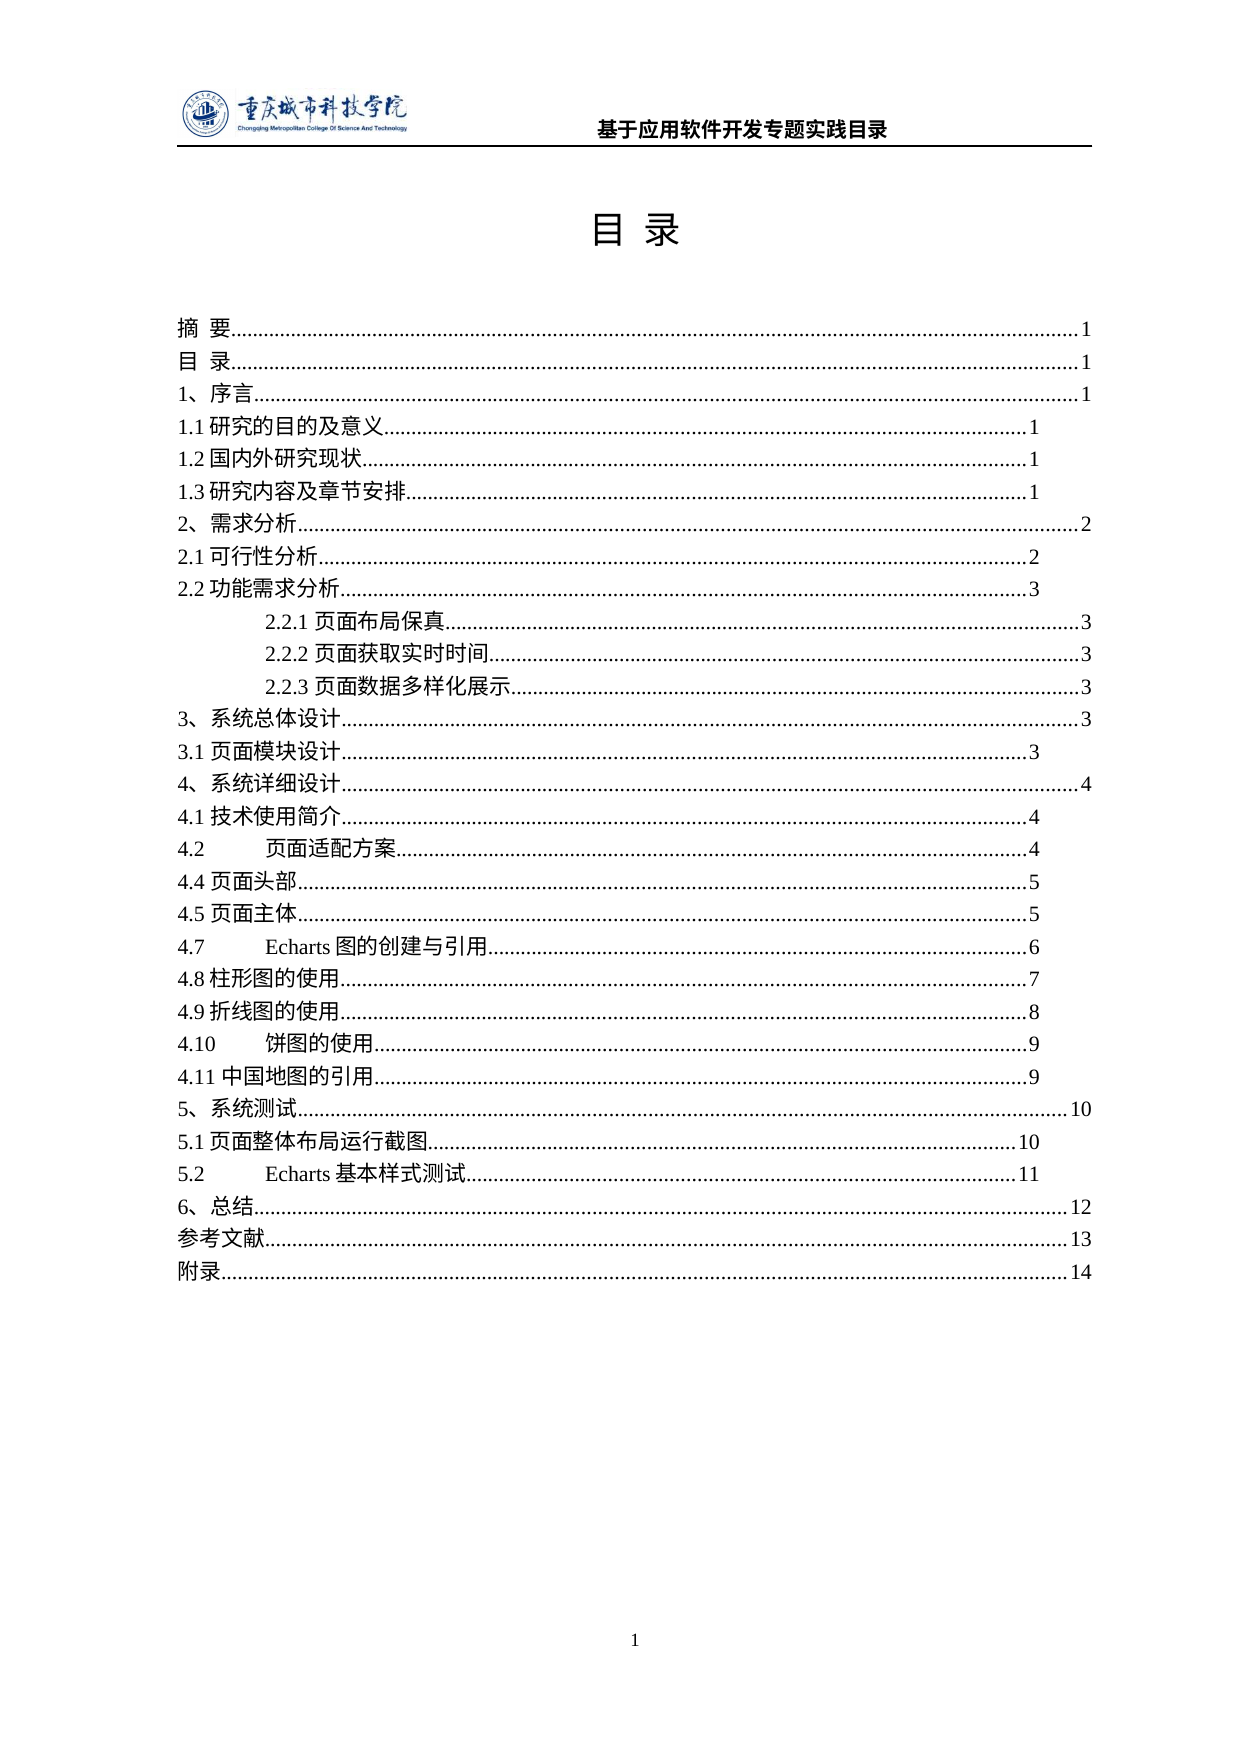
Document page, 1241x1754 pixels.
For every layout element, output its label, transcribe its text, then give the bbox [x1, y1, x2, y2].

text 5、系统测试 10 [177, 1091, 1092, 1123]
text 目 录 1 [177, 343, 1092, 376]
text 4.2 页面适配方案 4 [177, 831, 1092, 863]
text 1.1研究的目的及意义 1 [177, 408, 1092, 441]
text 4.7 Echarts图的创建与引用 6 [177, 928, 1092, 961]
text 4.5 页面主体 5 [177, 896, 1092, 928]
text 1、序言 1 [177, 376, 1092, 408]
text 摘 要 1 [177, 311, 1092, 343]
text 4.11 中国地图的引用 9 [177, 1058, 1092, 1091]
text 3、系统总体设计 3 [177, 701, 1092, 733]
text 3.1 页面模块设计 3 [177, 733, 1092, 766]
text 1.2国内外研究现状 1 [177, 441, 1092, 473]
text 2、需求分析 2 [177, 506, 1092, 538]
text 参考文献 13 [177, 1221, 1092, 1253]
subtitle 目 录 [177, 194, 1092, 259]
text 附录 14 [177, 1253, 1092, 1286]
picture [177, 88, 414, 138]
text 2.1可行性分析 2 [177, 538, 1092, 571]
text 4.10 饼图的使用 9 [177, 1026, 1092, 1058]
text 2.2功能需求分析 3 [177, 571, 1092, 603]
text 4.8柱形图的使用 7 [177, 961, 1092, 993]
text 4.4 页面头部 5 [177, 863, 1092, 896]
text 6、总结 12 [177, 1188, 1092, 1221]
text 4.1 技术使用简介 4 [177, 798, 1092, 831]
text 5.1页面整体布局运行截图 10 [177, 1123, 1092, 1156]
text 2.2.2 页面获取实时时间 3 [265, 636, 1092, 668]
text 4.9折线图的使用 8 [177, 993, 1092, 1026]
text 2.2.1 页面布局保真 3 [265, 603, 1092, 636]
text 2.2.3 页面数据多样化展示 3 [265, 668, 1092, 701]
text 1.3研究内容及章节安排 1 [177, 473, 1092, 506]
text 5.2 Echarts基本样式测试 11 [177, 1156, 1092, 1188]
text 4、系统详细设计 4 [177, 766, 1092, 798]
